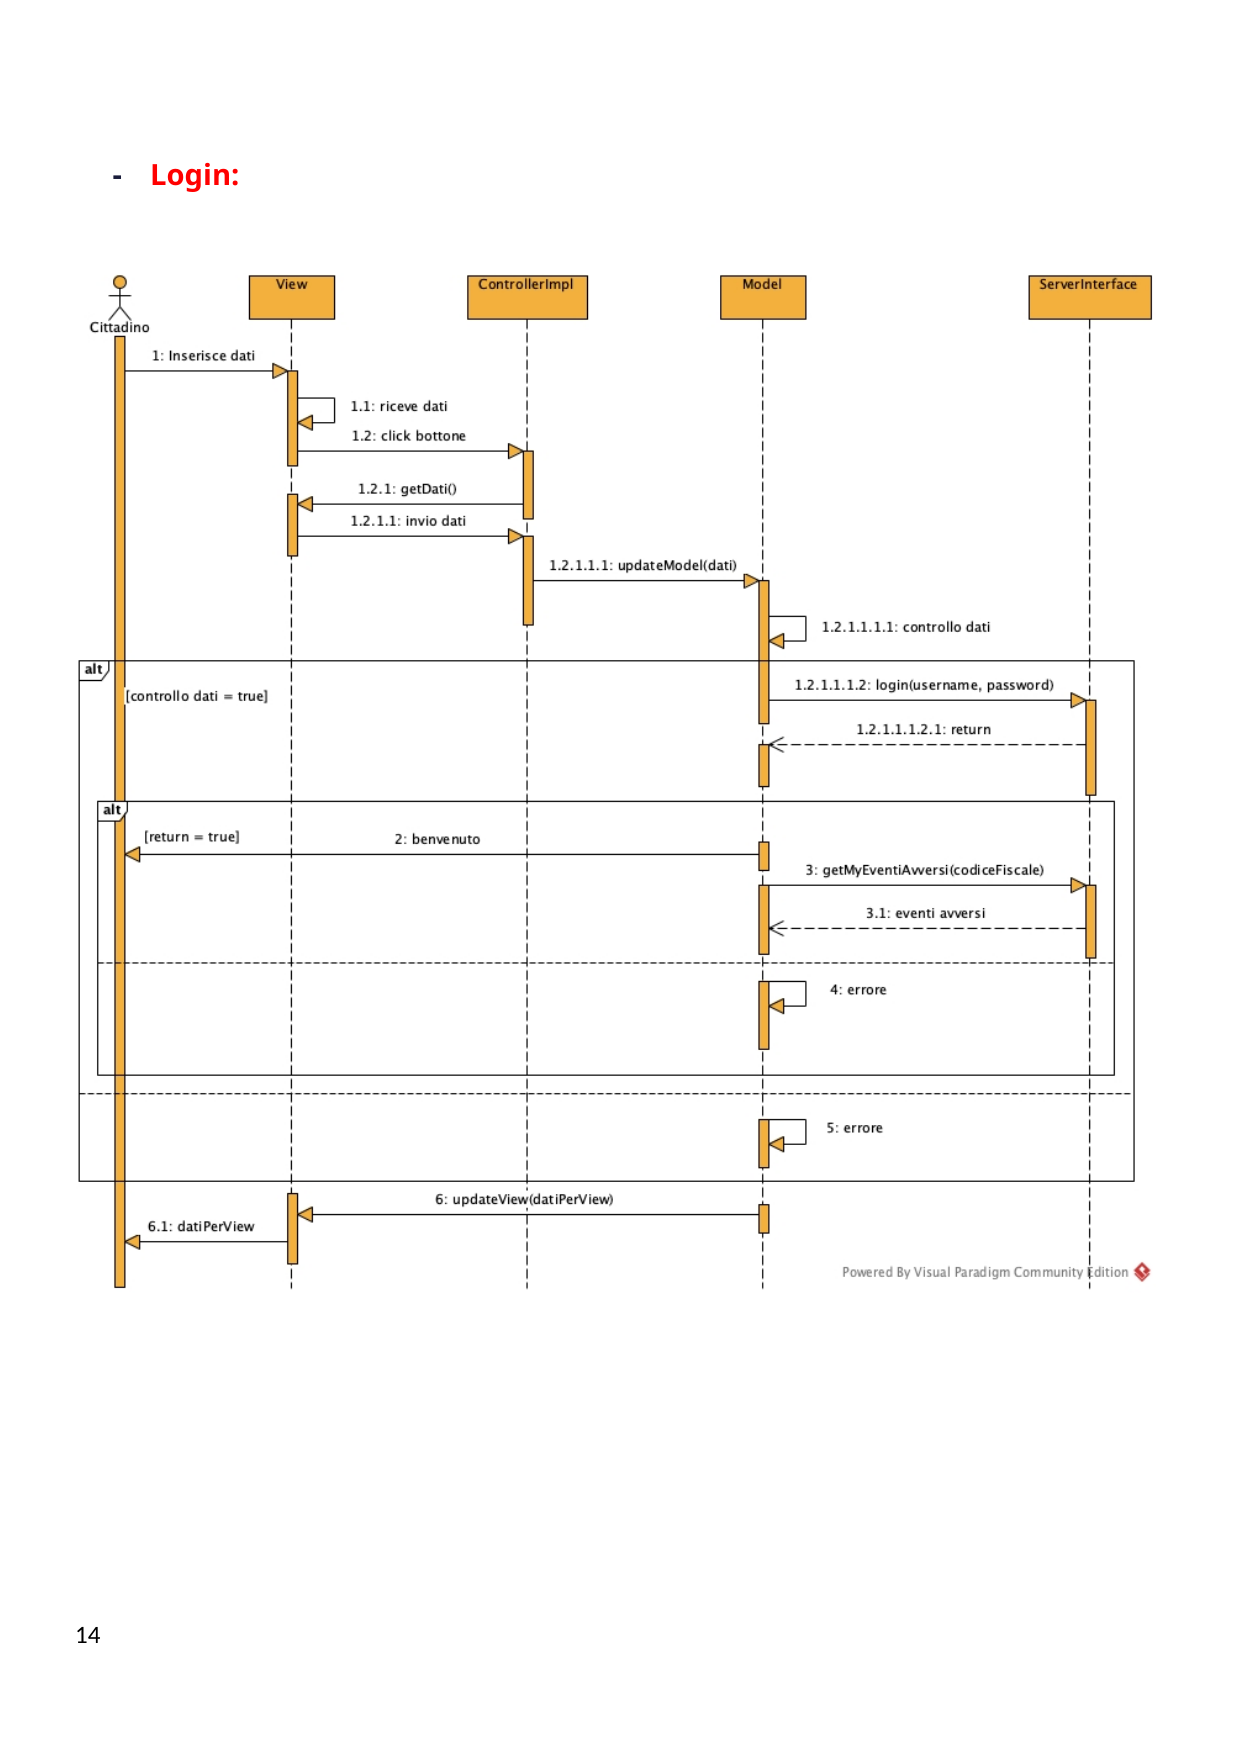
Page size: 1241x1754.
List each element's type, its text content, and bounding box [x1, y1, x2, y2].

list Login: [112, 154, 1165, 194]
picture [75, 273, 1157, 1293]
